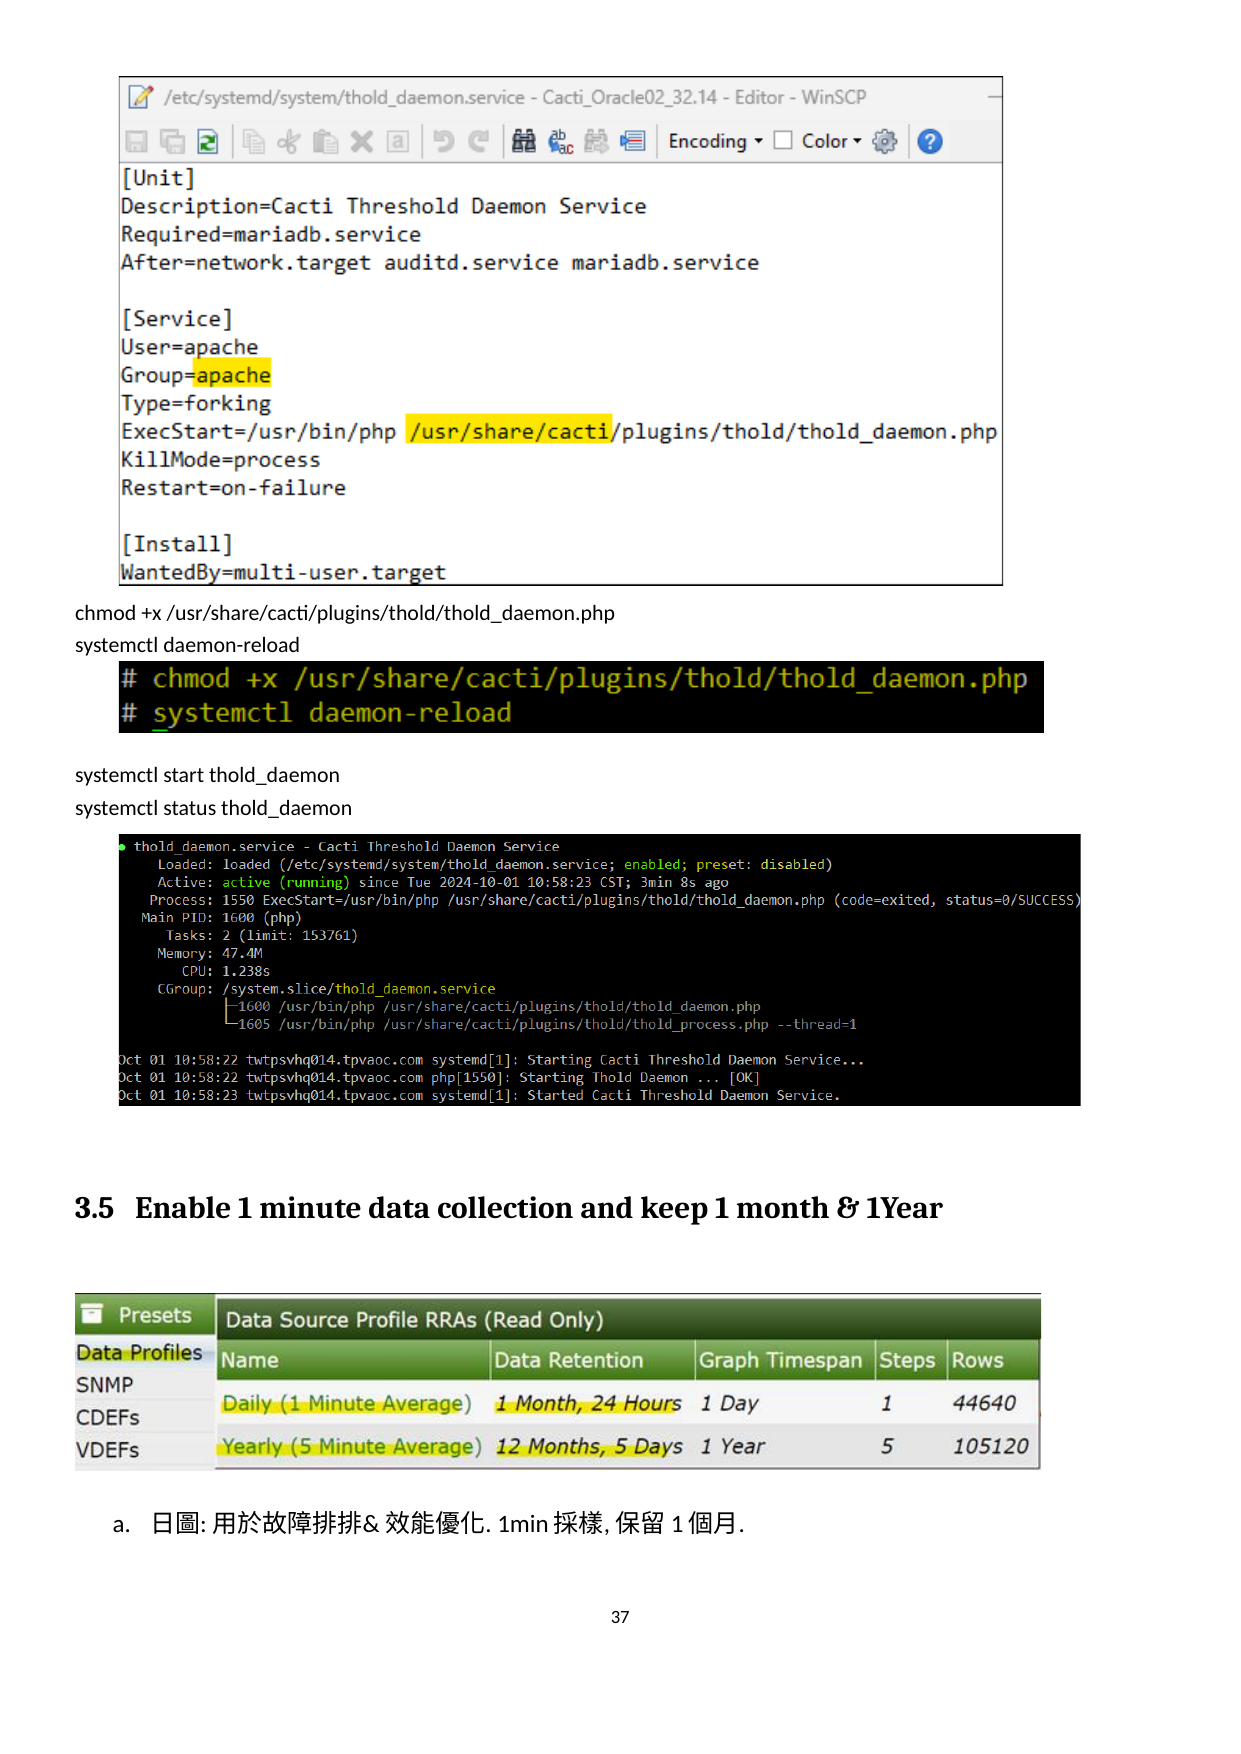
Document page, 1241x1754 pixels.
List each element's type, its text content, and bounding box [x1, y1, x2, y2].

picture [118, 76, 1004, 586]
picture [118, 661, 1044, 733]
picture [118, 834, 1081, 1106]
text systemctl status thold_daemon [75, 791, 1165, 824]
text systemctl daemon-reload [75, 629, 1165, 661]
list 日圖: 用於故障排排& 效能優化. 1min採樣, 保留1個月. [112, 1489, 1165, 1554]
text chmod +x /usr/share/cacti/plugins/thold/thold_daemon.php [75, 596, 1165, 629]
text systemctl start thold_daemon [75, 759, 1165, 791]
subtitle Enable 1 minute data collection and keep 1 month & 1Year [75, 1176, 1165, 1241]
picture [75, 1293, 1042, 1471]
